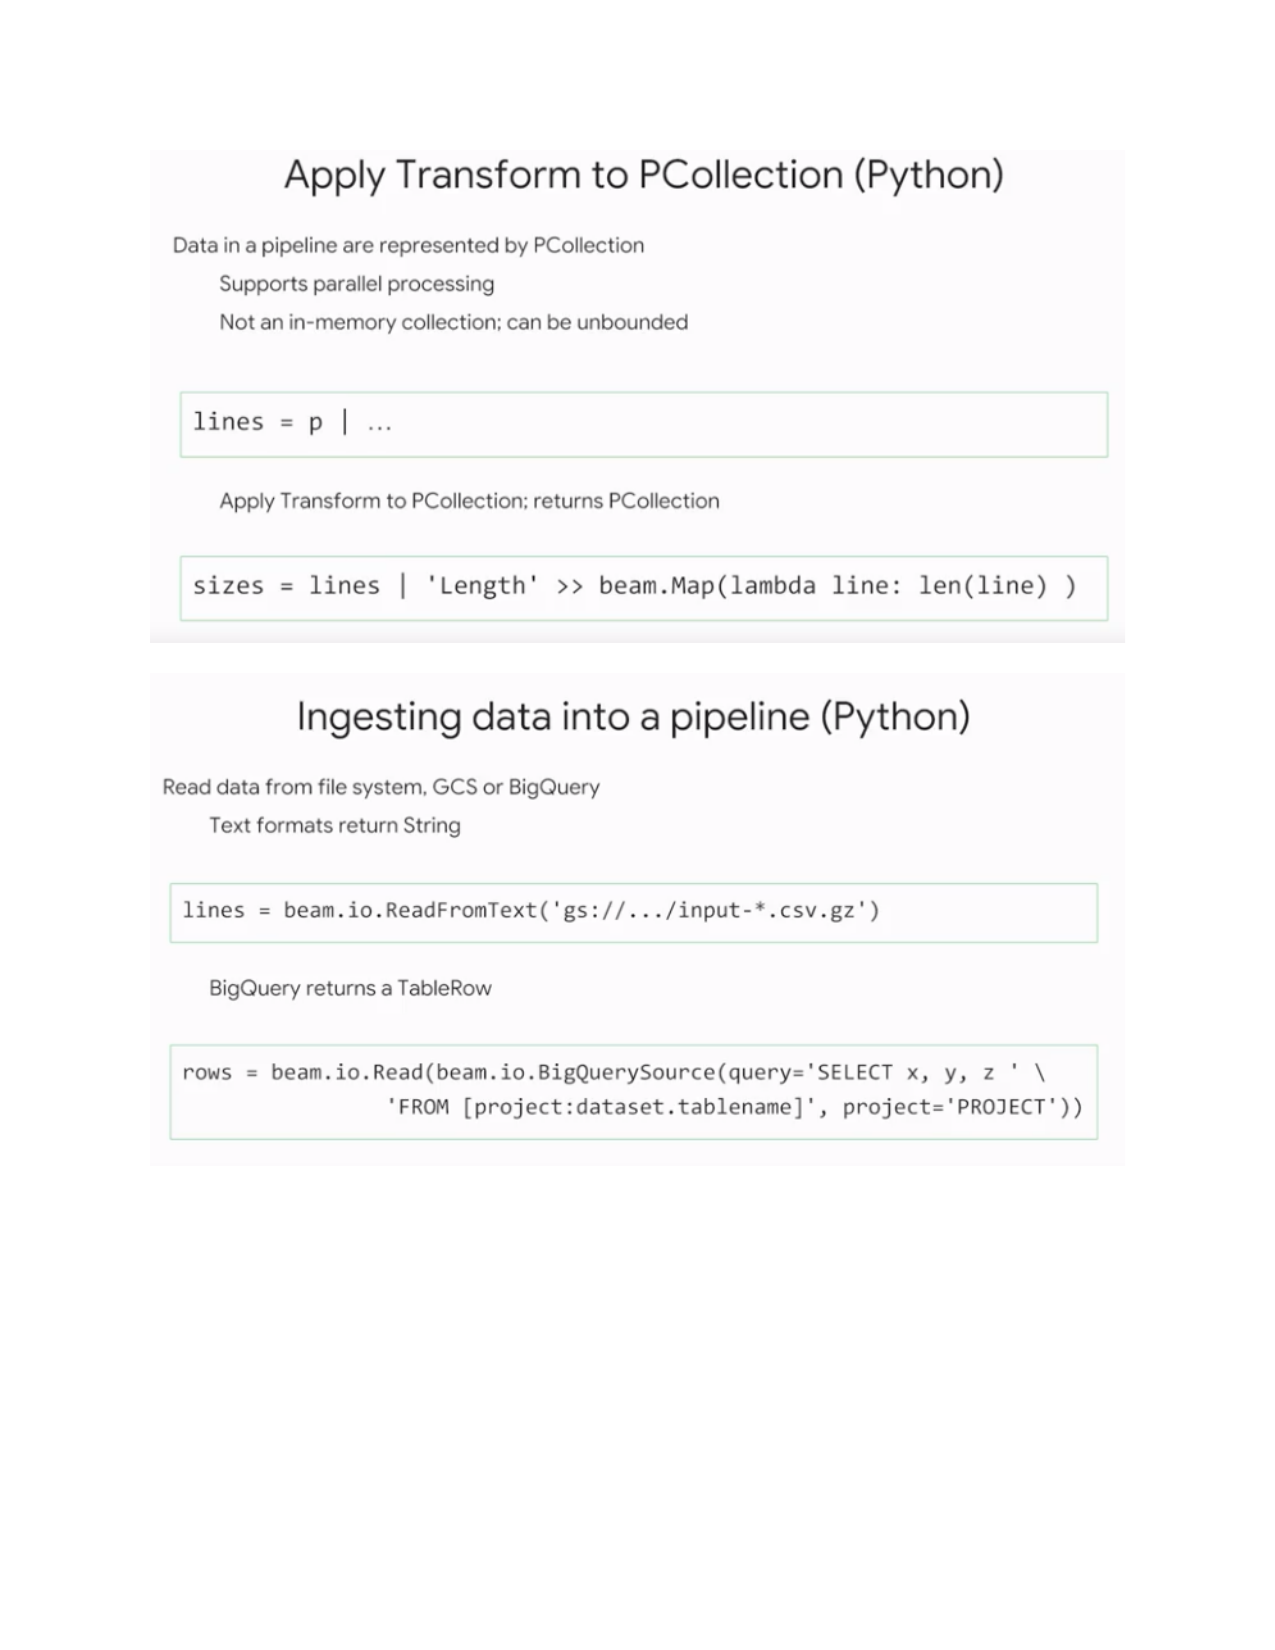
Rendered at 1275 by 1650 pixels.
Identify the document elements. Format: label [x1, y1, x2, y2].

picture [150, 673, 1125, 1166]
picture [150, 150, 1125, 643]
